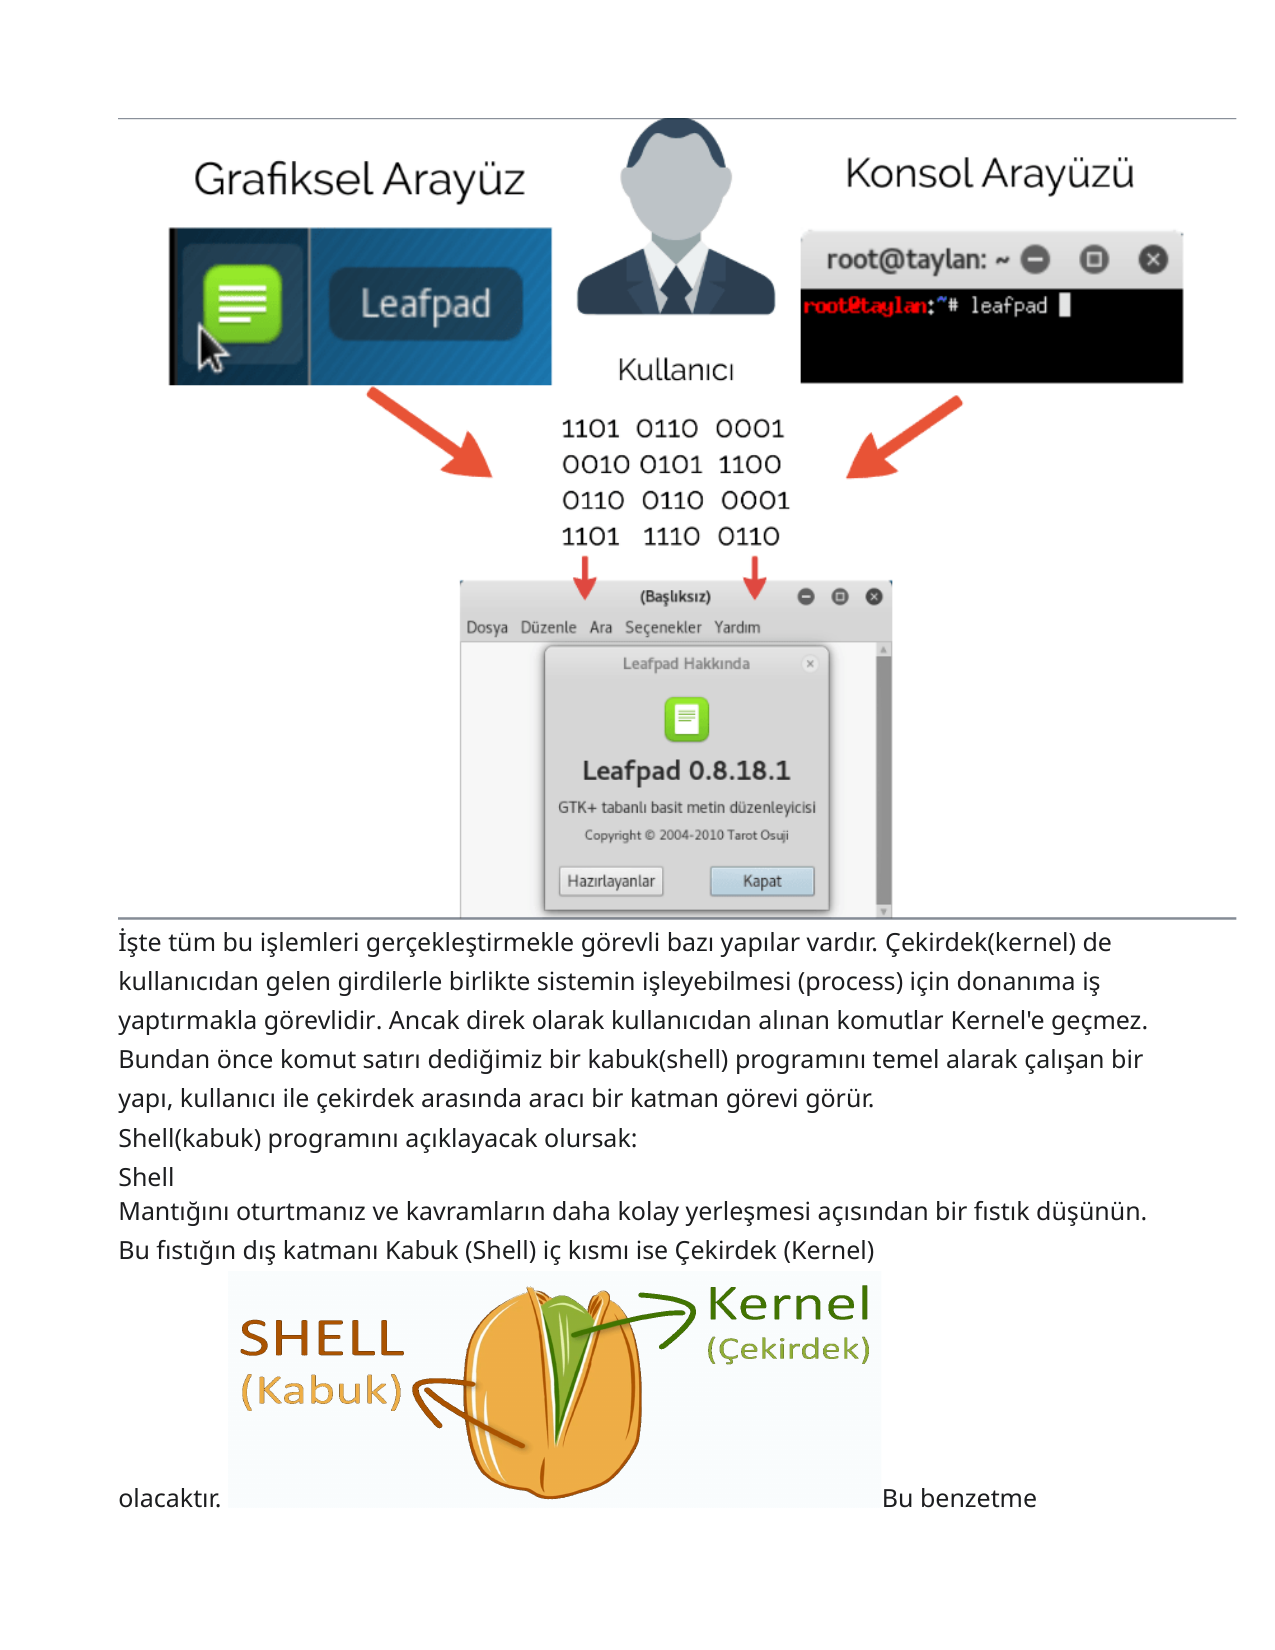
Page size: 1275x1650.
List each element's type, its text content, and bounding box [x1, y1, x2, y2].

subtitle Shell [118, 1159, 1157, 1193]
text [118, 1193, 1157, 1514]
picture [228, 1271, 882, 1508]
picture [118, 118, 1237, 920]
text Shell(kabuk) programını açıklayacak olursak: [118, 1120, 1157, 1154]
text Biz ister grafiksel arayüzü kullanalım, istersek de yalnızca komut satırını kullanacak olalım; örneğin bir dosyayı bir yerden başka bir yere taşırken; ister sürükle bırak yöntemiyle(grafiksel arayüz kullanarak) taşıyalım, istersek de bu işi komut satırından komutlar yardımı ile gerçekleştirelim; neticede yapılan işlem aslında arka tarafta komutların yorumlanarak çalıştırılması ile gerçekleşmektedir. İşte tüm bu işlemleri gerçekleştirmekle görevli bazı yapılar vardır. Çekirdek(kernel) de kullanıcıdan gelen girdilerle birlikte sistemin işleyebilmesi (process) için donanıma iş yaptırmakla görevlidir. Ancak direk olarak kullanıcıdan alınan komutlar Kernel'e geçmez. Bundan önce komut satırı dediğimiz bir kabuk(shell) programını temel alarak çalışan bir yapı, kullanıcı ile çekirdek arasında aracı bir katman görevi görür. [118, 920, 1157, 1115]
